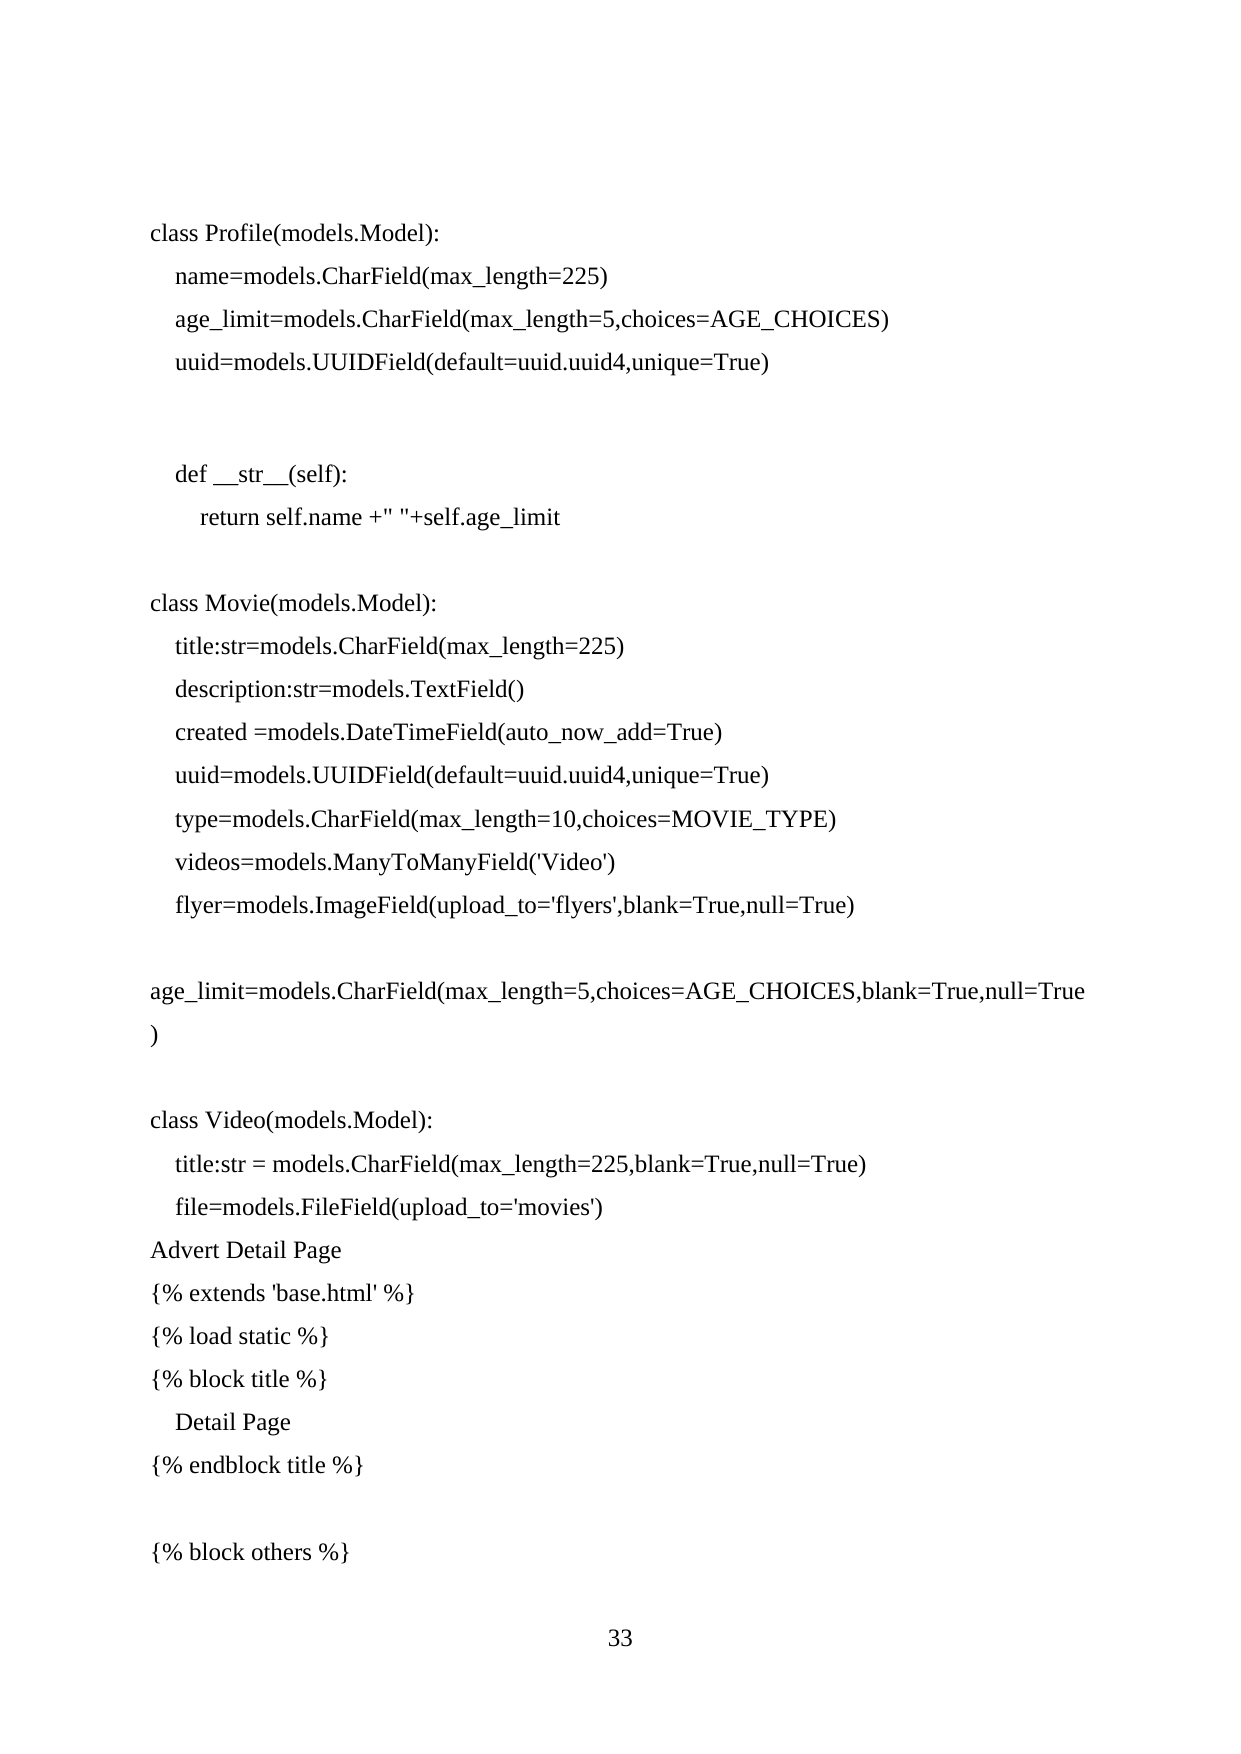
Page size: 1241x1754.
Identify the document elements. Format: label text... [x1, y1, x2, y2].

text class Movie(models.Model): [150, 588, 1090, 617]
text description:str=models.TextField() [150, 674, 1090, 703]
text {% block title %} [150, 1364, 1090, 1393]
text title:str=models.CharField(max_length=225) [150, 631, 1090, 660]
text age_limit=models.CharField(max_length=5,choices=AGE_CHOICES,blank=True,null=True) [150, 933, 1090, 1048]
text videos=models.ManyToManyField('Video') [150, 847, 1090, 876]
text class Video(models.Model): [150, 1106, 1090, 1134]
text {% block others %} [150, 1537, 1090, 1566]
text uuid=models.UUIDField(default=uuid.uuid4,unique=True) [150, 761, 1090, 789]
text def __str__(self): [150, 459, 1090, 487]
text Detail Page [150, 1407, 1090, 1436]
text uuid=models.UUIDField(default=uuid.uuid4,unique=True) [150, 347, 1090, 376]
text file=models.FileField(upload_to='movies') [150, 1192, 1090, 1221]
text return self.name +" "+self.age_limit [150, 502, 1090, 531]
text {% extends 'base.html' %} [150, 1278, 1090, 1307]
text flyer=models.ImageField(upload_to='flyers',blank=True,null=True) [150, 890, 1090, 919]
text title:str = models.CharField(max_length=225,blank=True,null=True) [150, 1149, 1090, 1177]
text age_limit=models.CharField(max_length=5,choices=AGE_CHOICES) [150, 304, 1090, 333]
text created =models.DateTimeField(auto_now_add=True) [150, 717, 1090, 746]
text type=models.CharField(max_length=10,choices=MOVIE_TYPE) [150, 804, 1090, 832]
text {% endblock title %} [150, 1451, 1090, 1479]
text name=models.CharField(max_length=225) [150, 261, 1090, 290]
text {% load static %} [150, 1321, 1090, 1350]
text class Profile(models.Model): [150, 218, 1090, 247]
text Advert Detail Page [150, 1235, 1090, 1264]
